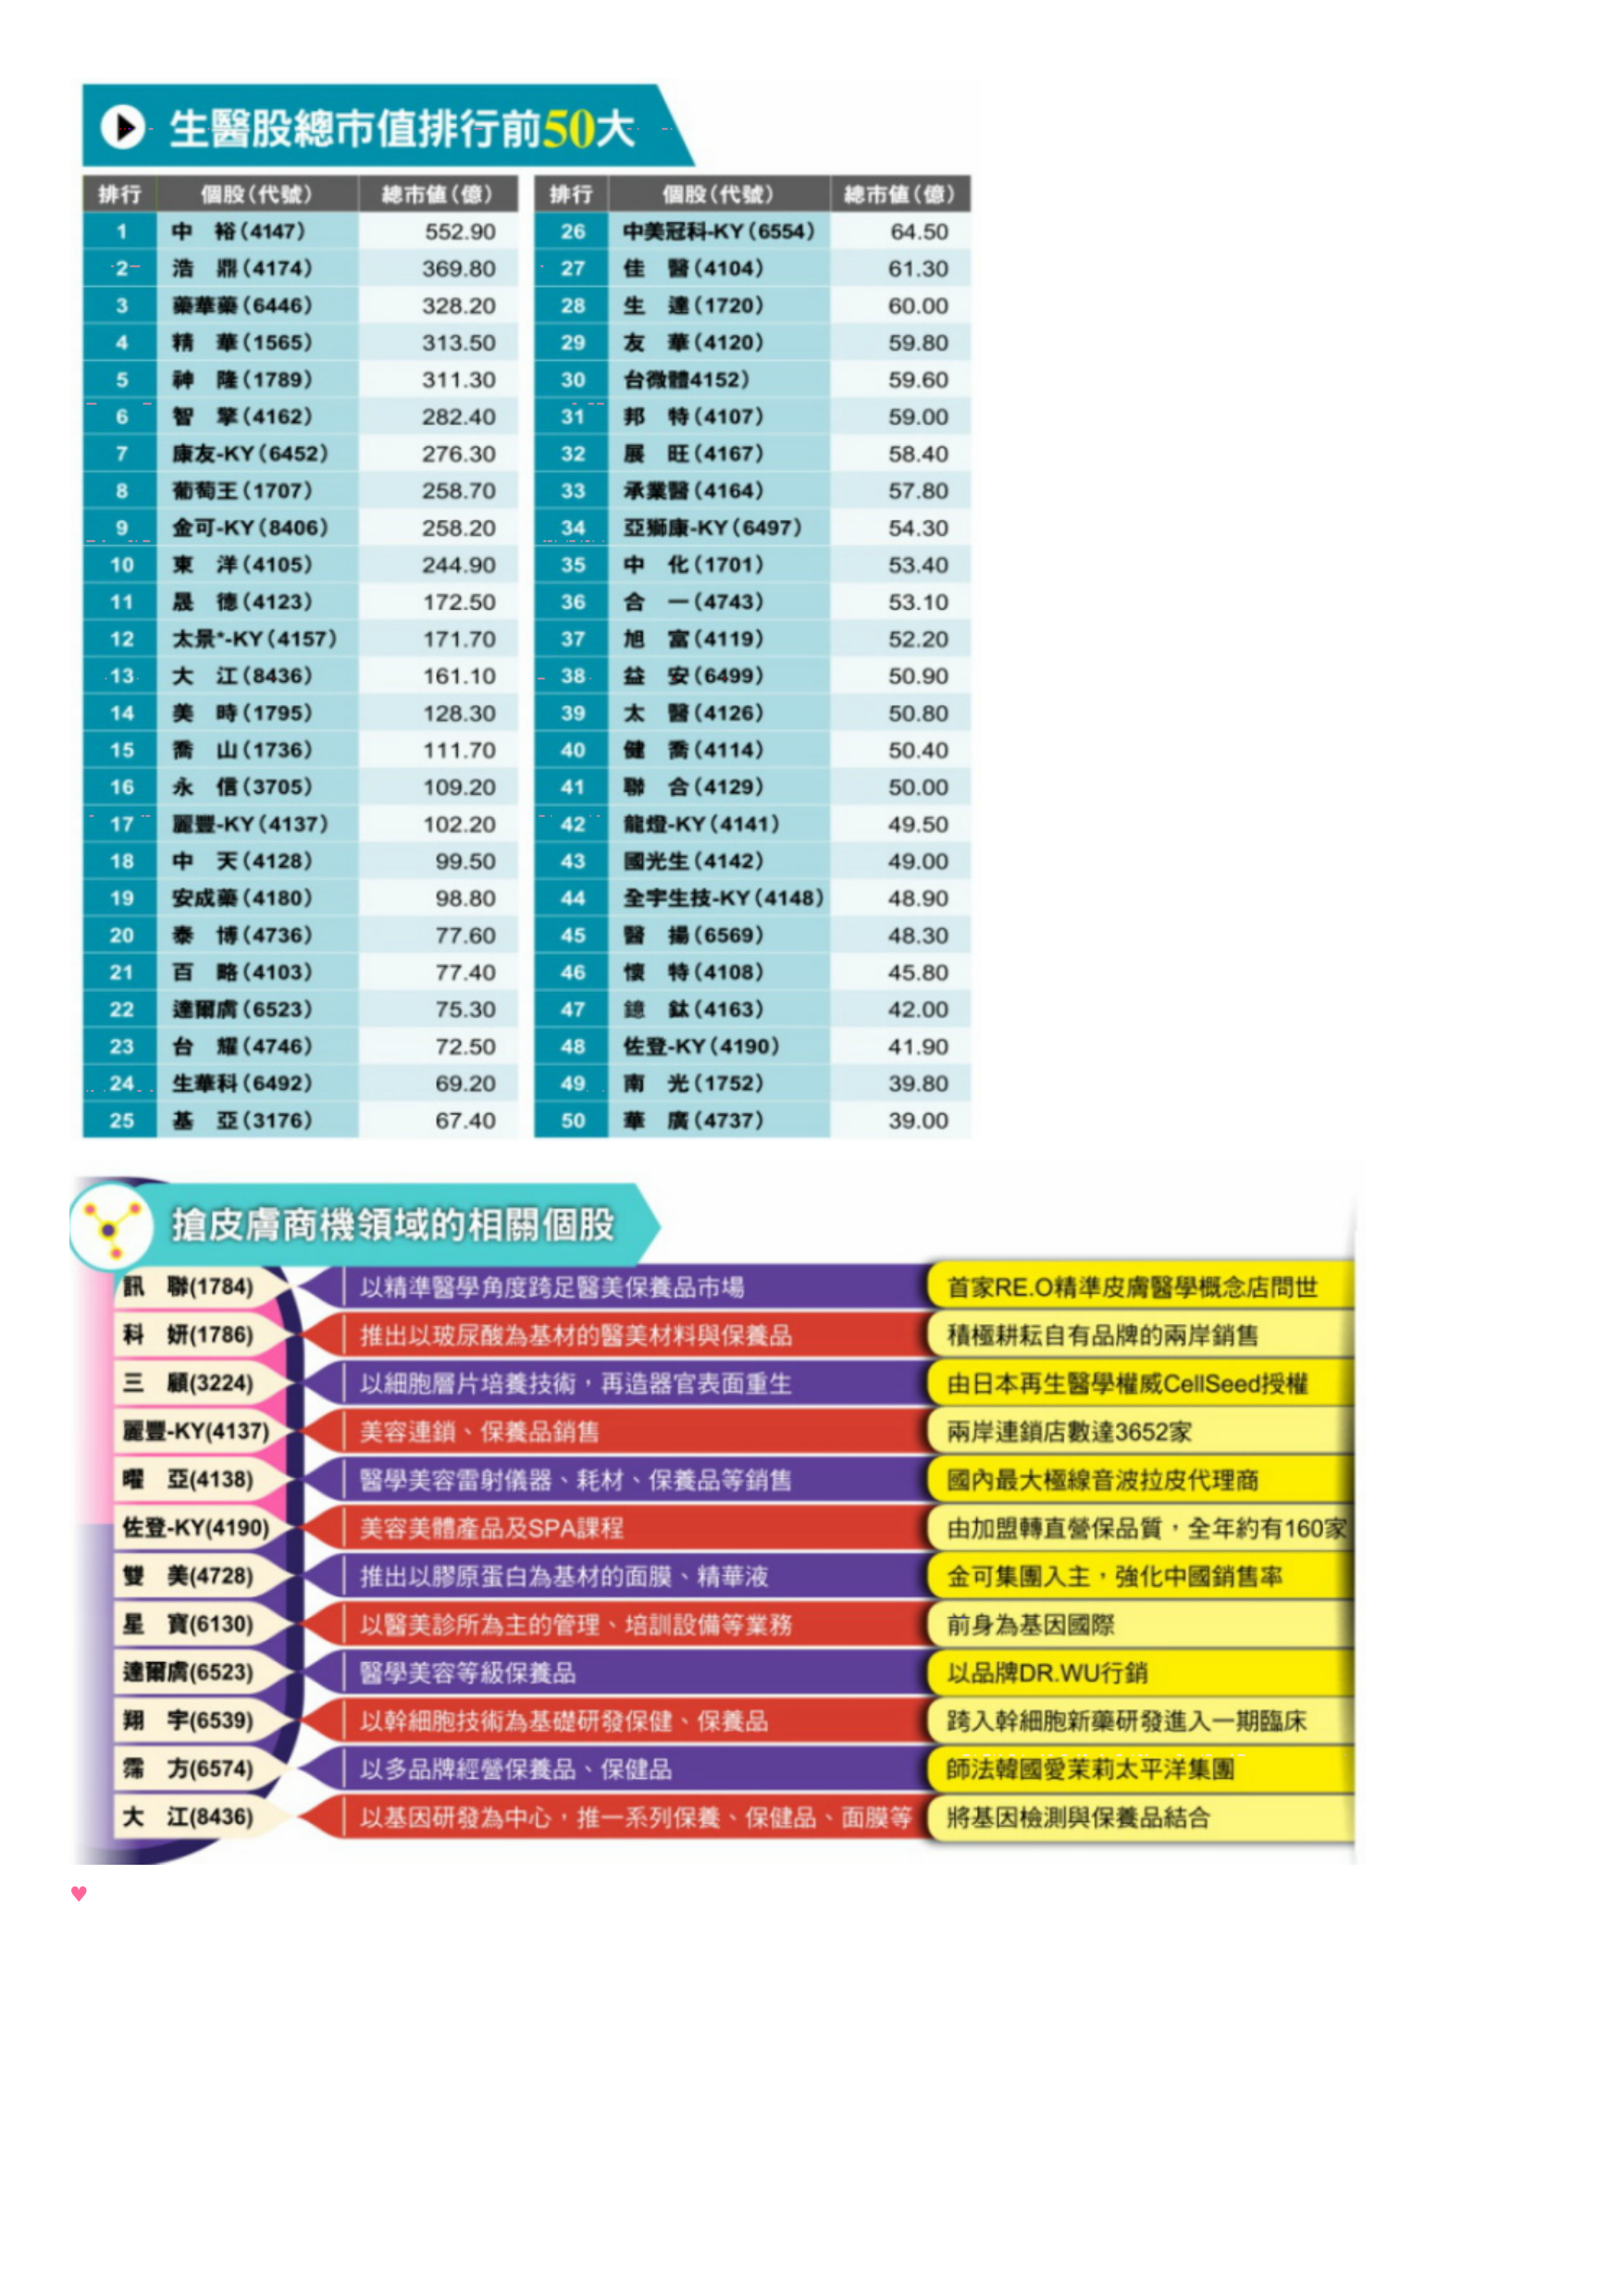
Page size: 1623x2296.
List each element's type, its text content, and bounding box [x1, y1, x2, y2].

text ♥ [69, 1877, 1554, 1911]
picture [69, 78, 982, 1141]
picture [69, 1160, 1367, 1865]
